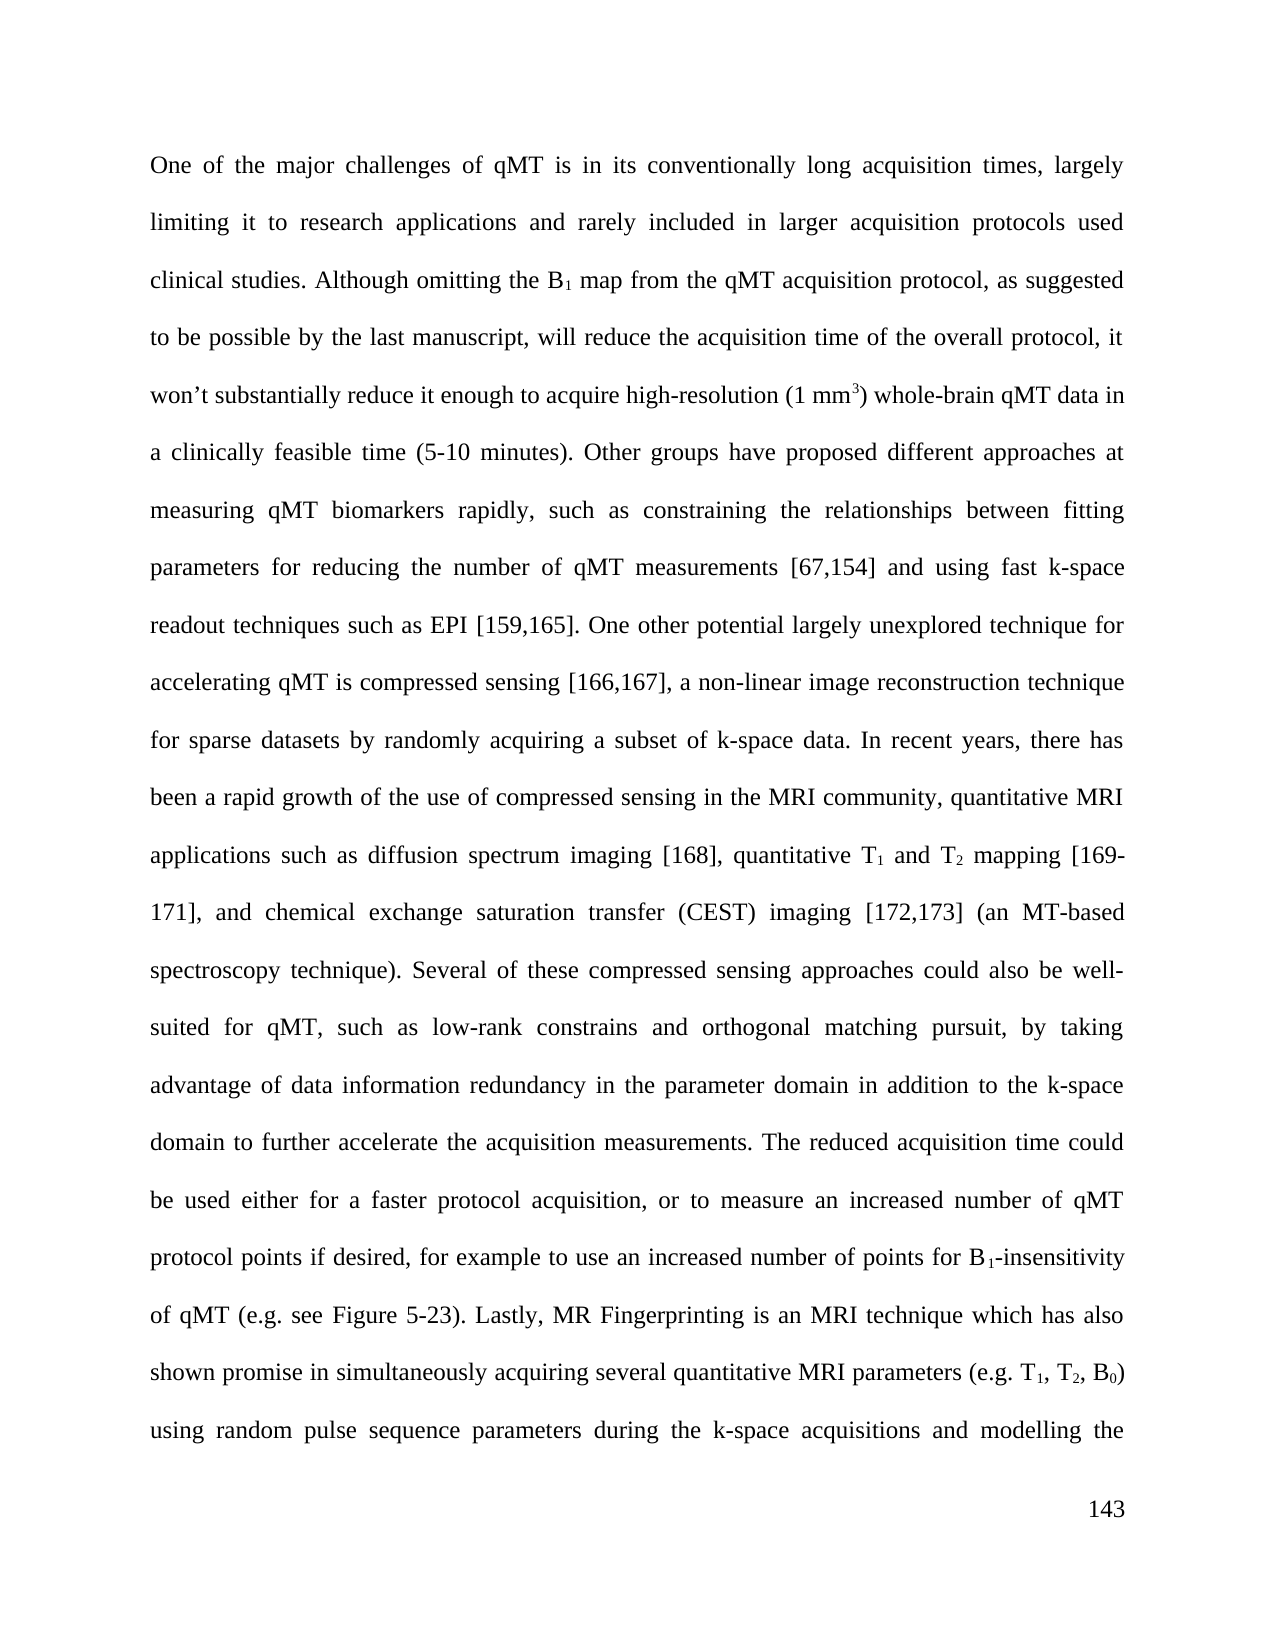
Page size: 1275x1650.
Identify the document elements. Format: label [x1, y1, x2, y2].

text [150, 150, 1125, 1444]
